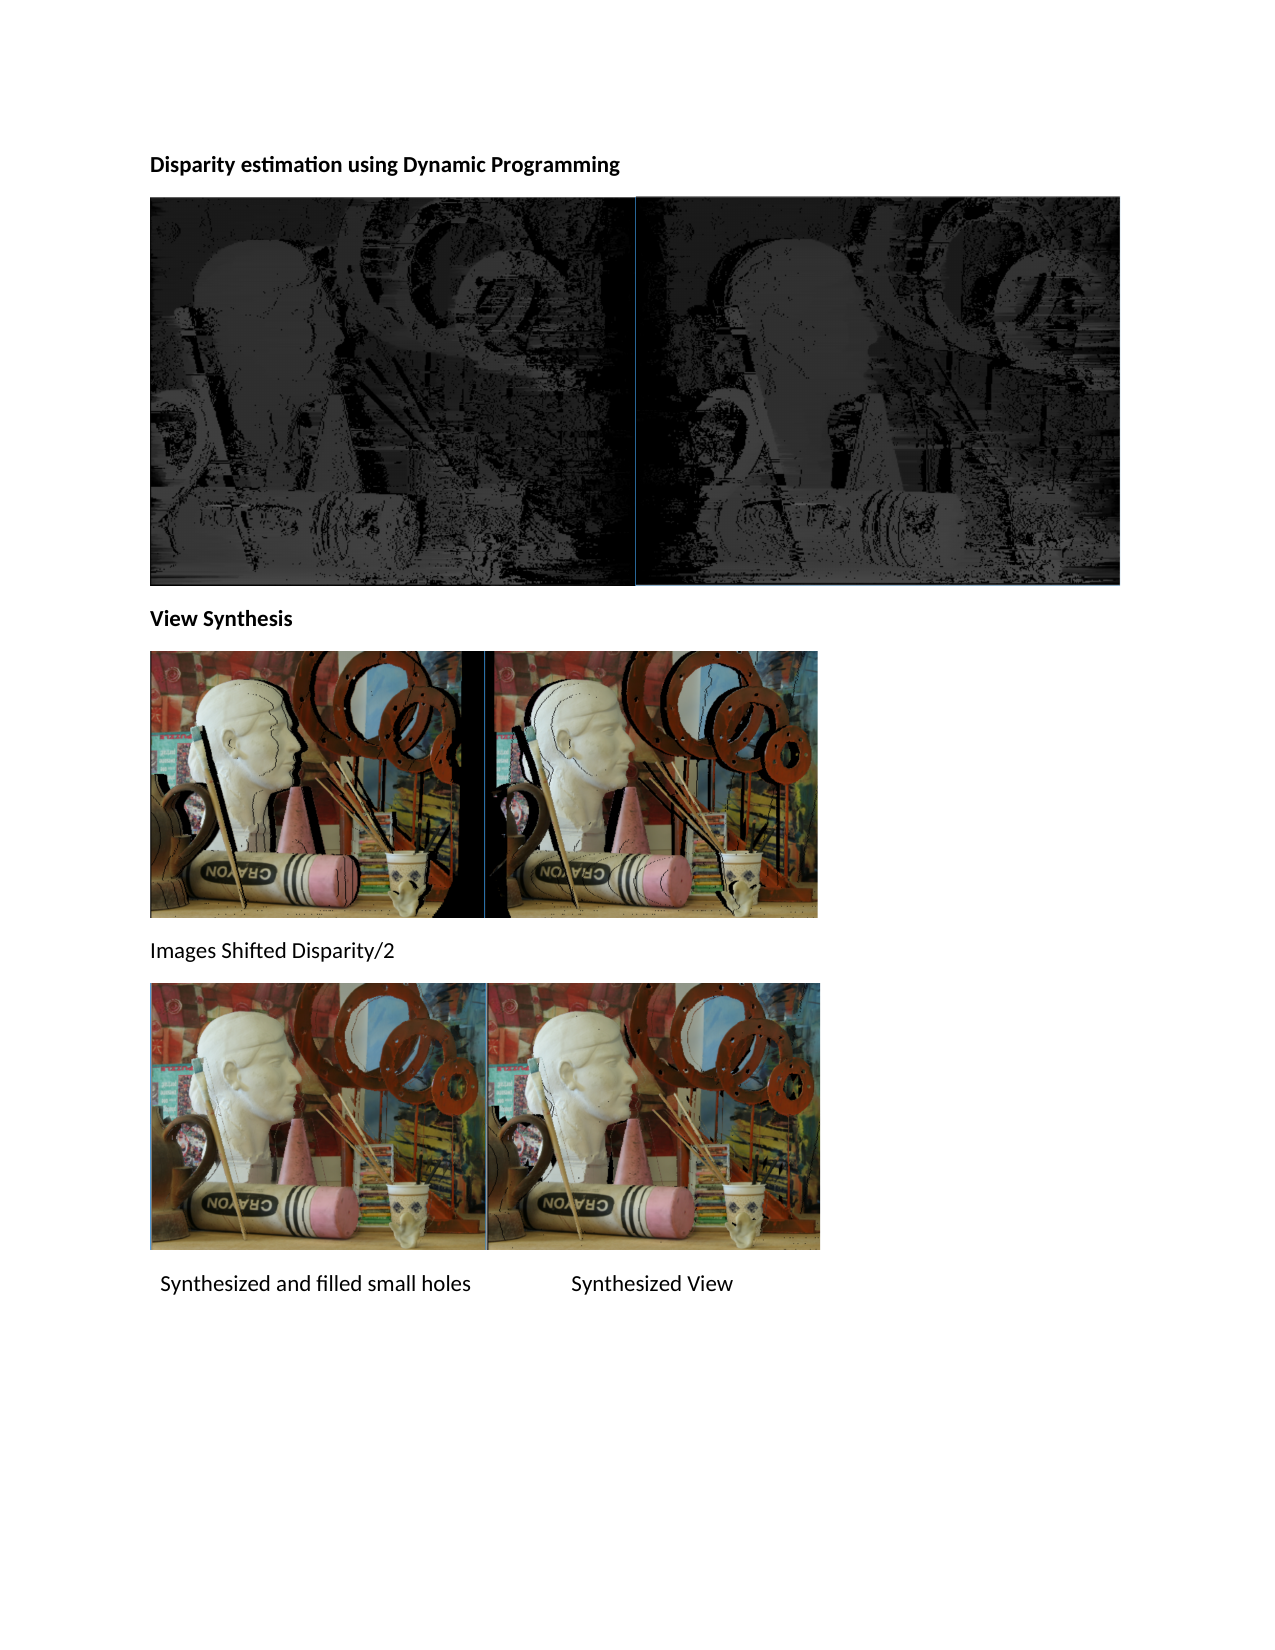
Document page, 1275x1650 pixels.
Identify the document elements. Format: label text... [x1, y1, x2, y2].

picture [150, 651, 818, 918]
picture [150, 983, 821, 1250]
text Images Shifted Disparity/2 [150, 936, 1125, 964]
picture [150, 196, 1121, 586]
text Disparity estimation using Dynamic Programming [150, 150, 1125, 178]
text Synthesized and filled small holes Synthesized View [150, 1269, 1125, 1297]
text View Synthesis [150, 604, 1125, 632]
